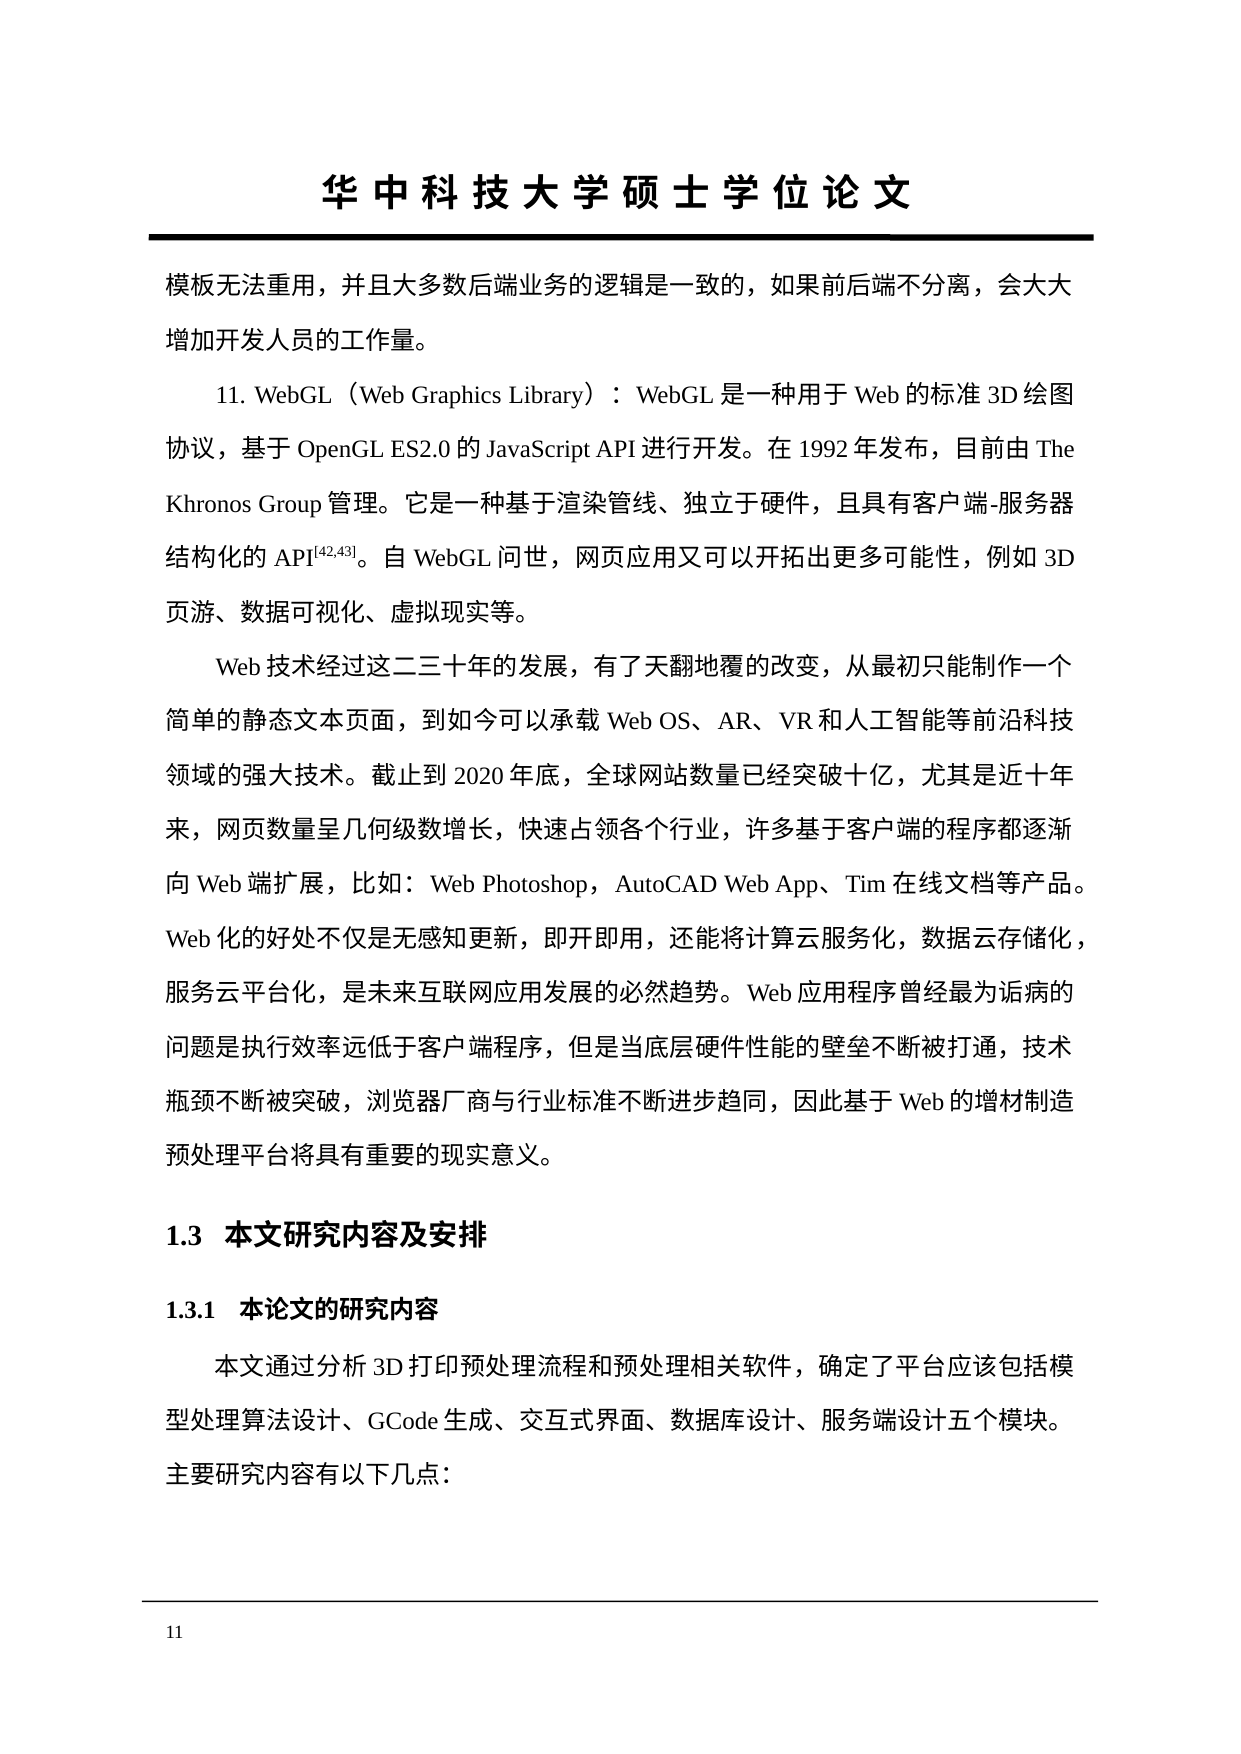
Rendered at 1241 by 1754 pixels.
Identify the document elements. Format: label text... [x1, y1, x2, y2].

text Web技术经过这二三十年的发展，有了天翻地覆的改变，从最初只能制作一个简单的静态文本页面，到如今可以承载Web OS、AR、VR和人工智能等前沿科技领域的强大技术。截止到2020年底，全球网站数量已经突破十亿，尤其是近十年来，网页数量呈几何级数增长，快速占领各个行业，许多基于客户端的程序都逐渐向Web端扩展，比如：Web Photoshop，AutoCAD Web App、Tim在线文档等产品。Web化的好处不仅是无感知更新，即开即用，还能将计算云服务化，数据云存储化，服务云平台化，是未来互联网应用发展的必然趋势。Web应用程序曾经最为诟病的问题是执行效率远低于客户端程序，但是当底层硬件性能的壁垒不断被打通，技术瓶颈不断被突破，浏览器厂商与行业标准不断进步趋同，因此基于Web的增材制造预处理平台将具有重要的现实意义。 [165, 646, 1075, 1172]
text 本文通过分析3D打印预处理流程和预处理相关软件，确定了平台应该包括模型处理算法设计、GCode生成、交互式界面、数据库设计、服务端设计五个模块。主要研究内容有以下几点： [165, 1346, 1075, 1491]
subtitle 本论文的研究内容 [165, 1289, 1075, 1325]
list WebGL（Web Graphics Library）：WebGL是一种用于Web的标准3D绘图协议，基于OpenGL ES2.0的JavaScript API进行开发。在1992年发布，目前由The Khronos Group管理。它是一种基于渲染管线、独立于硬件，且具有客户端-服务器结构化的API[42,43]。自WebGL问世，网页应用又可以开拓出更多可能性，例如3D页游、数据可视化、虚拟现实等。 [165, 374, 1075, 628]
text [165, 266, 1075, 356]
subtitle 本文研究内容及安排 [165, 1211, 1075, 1253]
